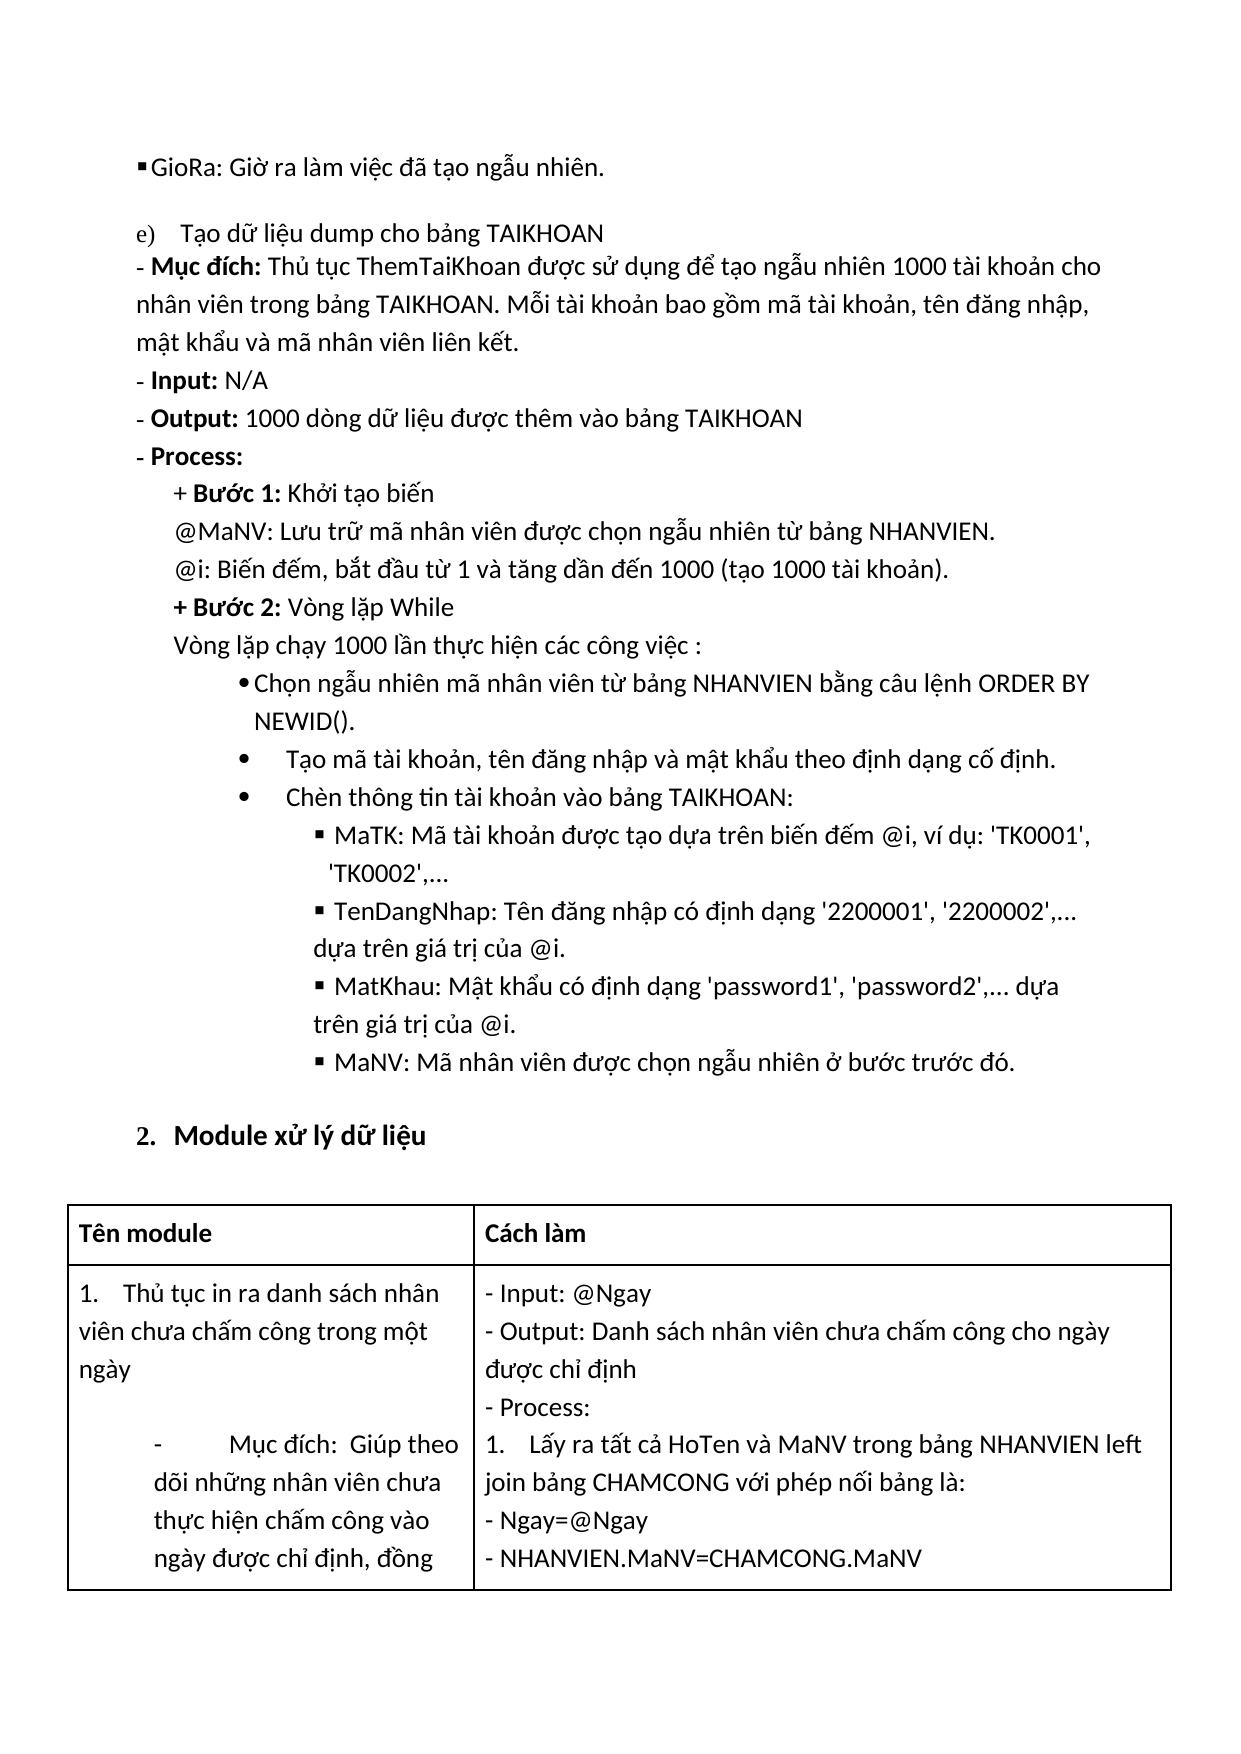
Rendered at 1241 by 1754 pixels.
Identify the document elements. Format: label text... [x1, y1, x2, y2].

text @MaNV: Lưu trữ mã nhân viên được chọn ngẫu nhiên từ bảng NHANVIEN. [173, 514, 1104, 547]
text Vòng lặp chạy 1000 lần thực hiện các công việc : [173, 628, 1104, 661]
list MaTK: Mã tài khoản được tạo dựa trên biến đếm @i, ví dụ: 'TK0001', 'TK0002',... [313, 818, 1104, 889]
list Input: N/A [136, 363, 1104, 396]
list Output: 1000 dòng dữ liệu được thêm vào bảng TAIKHOAN [136, 401, 1104, 434]
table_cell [475, 1266, 1170, 1589]
table_header Tên module [69, 1206, 473, 1263]
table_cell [69, 1266, 473, 1589]
list TenDangNhap: Tên đăng nhập có định dạng '2200001', '2200002',... dựa trên giá trị của @i. [313, 894, 1104, 964]
list Tạo dữ liệu dump cho bảng TAIKHOAN [136, 216, 1104, 249]
list MatKhau: Mật khẩu có định dạng 'password1', 'password2',... dựa trên giá trị của @i. [313, 969, 1104, 1040]
text + Bước 1: Khởi tạo biến [173, 477, 1104, 509]
list Tạo mã tài khoản, tên đăng nhập và mật khẩu theo định dạng cố định. [239, 742, 1104, 775]
text @i: Biến đếm, bắt đầu từ 1 và tăng dần đến 1000 (tạo 1000 tài khoản). [173, 552, 1104, 585]
subtitle Module xử lý dữ liệu [136, 1117, 1104, 1152]
text + Bước 2: Vòng lặp While [173, 590, 1104, 623]
list Mục đích: Thủ tục ThemTaiKhoan được sử dụng để tạo ngẫu nhiên 1000 tài khoản cho nhân viên trong bảng TAIKHOAN. Mỗi tài khoản bao gồm mã tài khoản, tên đăng nhập, mật khẩu và mã nhân viên liên kết. [136, 249, 1104, 358]
table_header Cách làm [475, 1206, 1170, 1263]
list Process: [136, 439, 1104, 472]
list Chọn ngẫu nhiên mã nhân viên từ bảng NHANVIEN bằng câu lệnh ORDER BY NEWID(). [239, 666, 1104, 737]
list Chèn thông tin tài khoản vào bảng TAIKHOAN: [239, 780, 1104, 813]
list MaNV: Mã nhân viên được chọn ngẫu nhiên ở bước trước đó. [313, 1045, 1104, 1078]
list GioRa: Giờ ra làm việc đã tạo ngẫu nhiên. [136, 150, 1104, 183]
